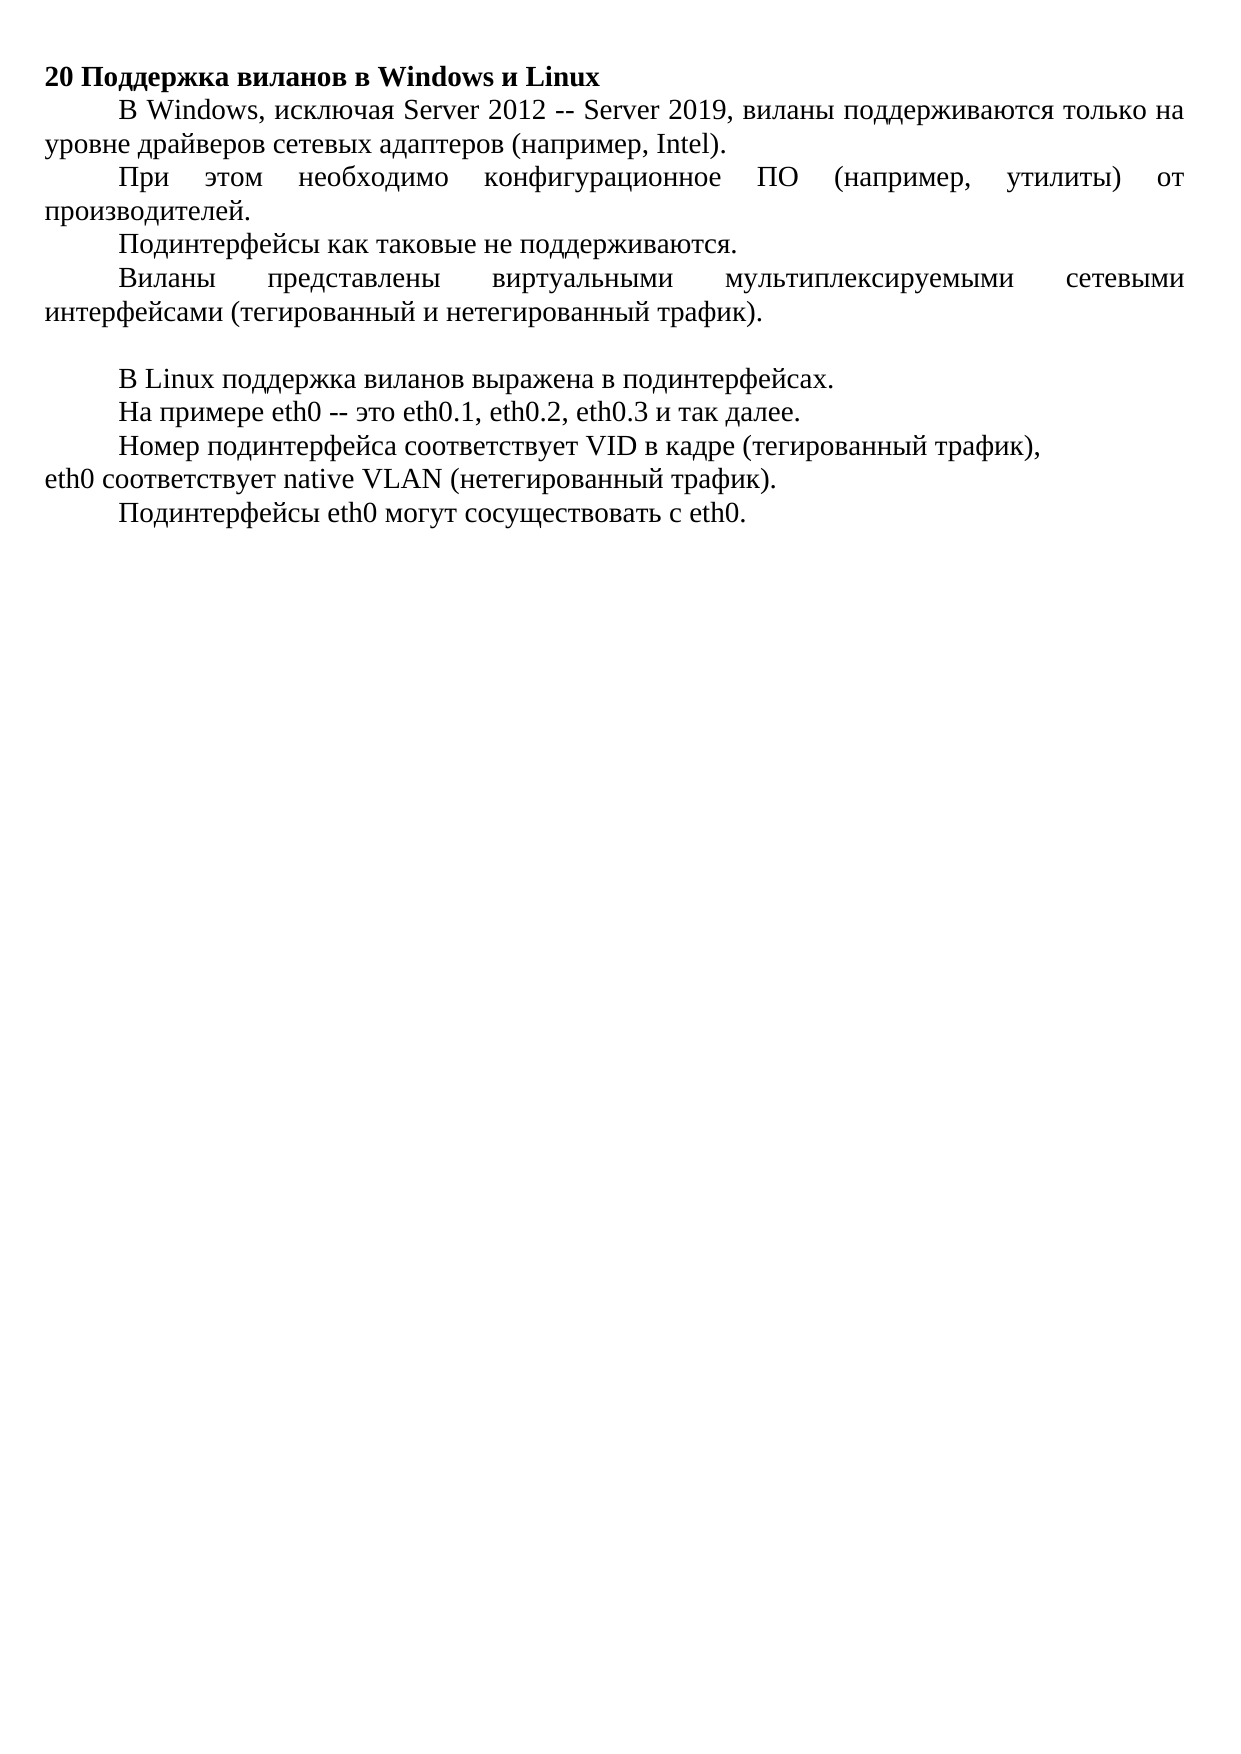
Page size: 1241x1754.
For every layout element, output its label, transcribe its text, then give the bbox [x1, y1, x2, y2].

subtitle 20 Поддержка виланов в Windows и Linux [44, 59, 1185, 92]
text В Windows, исключая Server 2012 -- Server 2019, виланы поддерживаются только на уровне драйверов сетевых адаптеров (например, Intel). [44, 92, 1185, 159]
text При этом необходимо конфигурационное ПО (например, утилиты) от производителей. [44, 159, 1185, 227]
text Номер подинтерфейса соответствует VID в кадре (тегированный трафик), [44, 428, 1185, 461]
text eth0 соответствует native VLAN (нетегированный трафик). [44, 461, 1185, 495]
text В Linux поддержка виланов выражена в подинтерфейсах. [44, 361, 1185, 394]
text Подинтерфейсы eth0 могут сосуществовать с eth0. [44, 495, 1185, 528]
text На примере eth0 -- это eth0.1, eth0.2, eth0.3 и так далее. [44, 394, 1185, 428]
text Подинтерфейсы как таковые не поддерживаются. [44, 227, 1185, 260]
text Виланы представлены виртуальными мультиплексируемыми сетевыми интерфейсами (тегированный и нетегированный трафик). [44, 260, 1185, 327]
